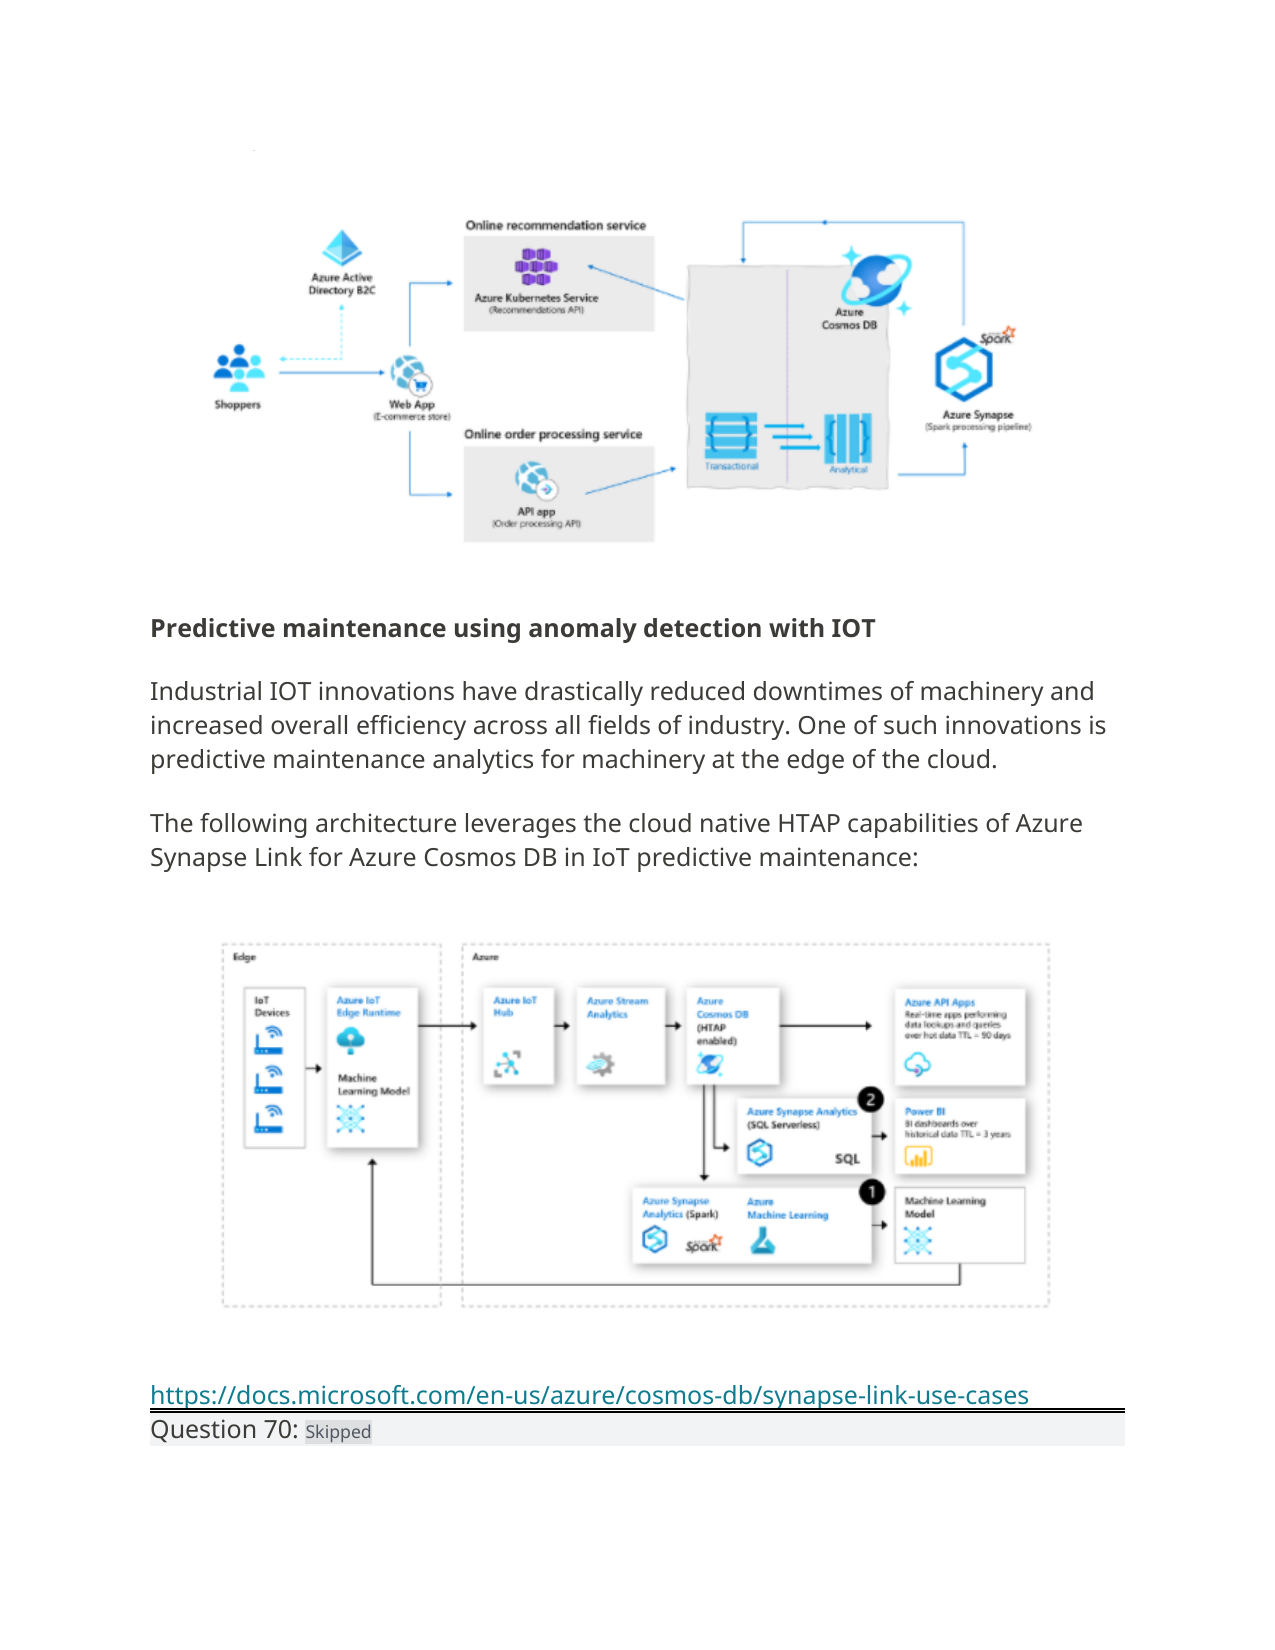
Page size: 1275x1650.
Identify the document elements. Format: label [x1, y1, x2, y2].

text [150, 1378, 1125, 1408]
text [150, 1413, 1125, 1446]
picture [150, 150, 1125, 582]
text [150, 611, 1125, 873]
picture [150, 902, 1125, 1315]
